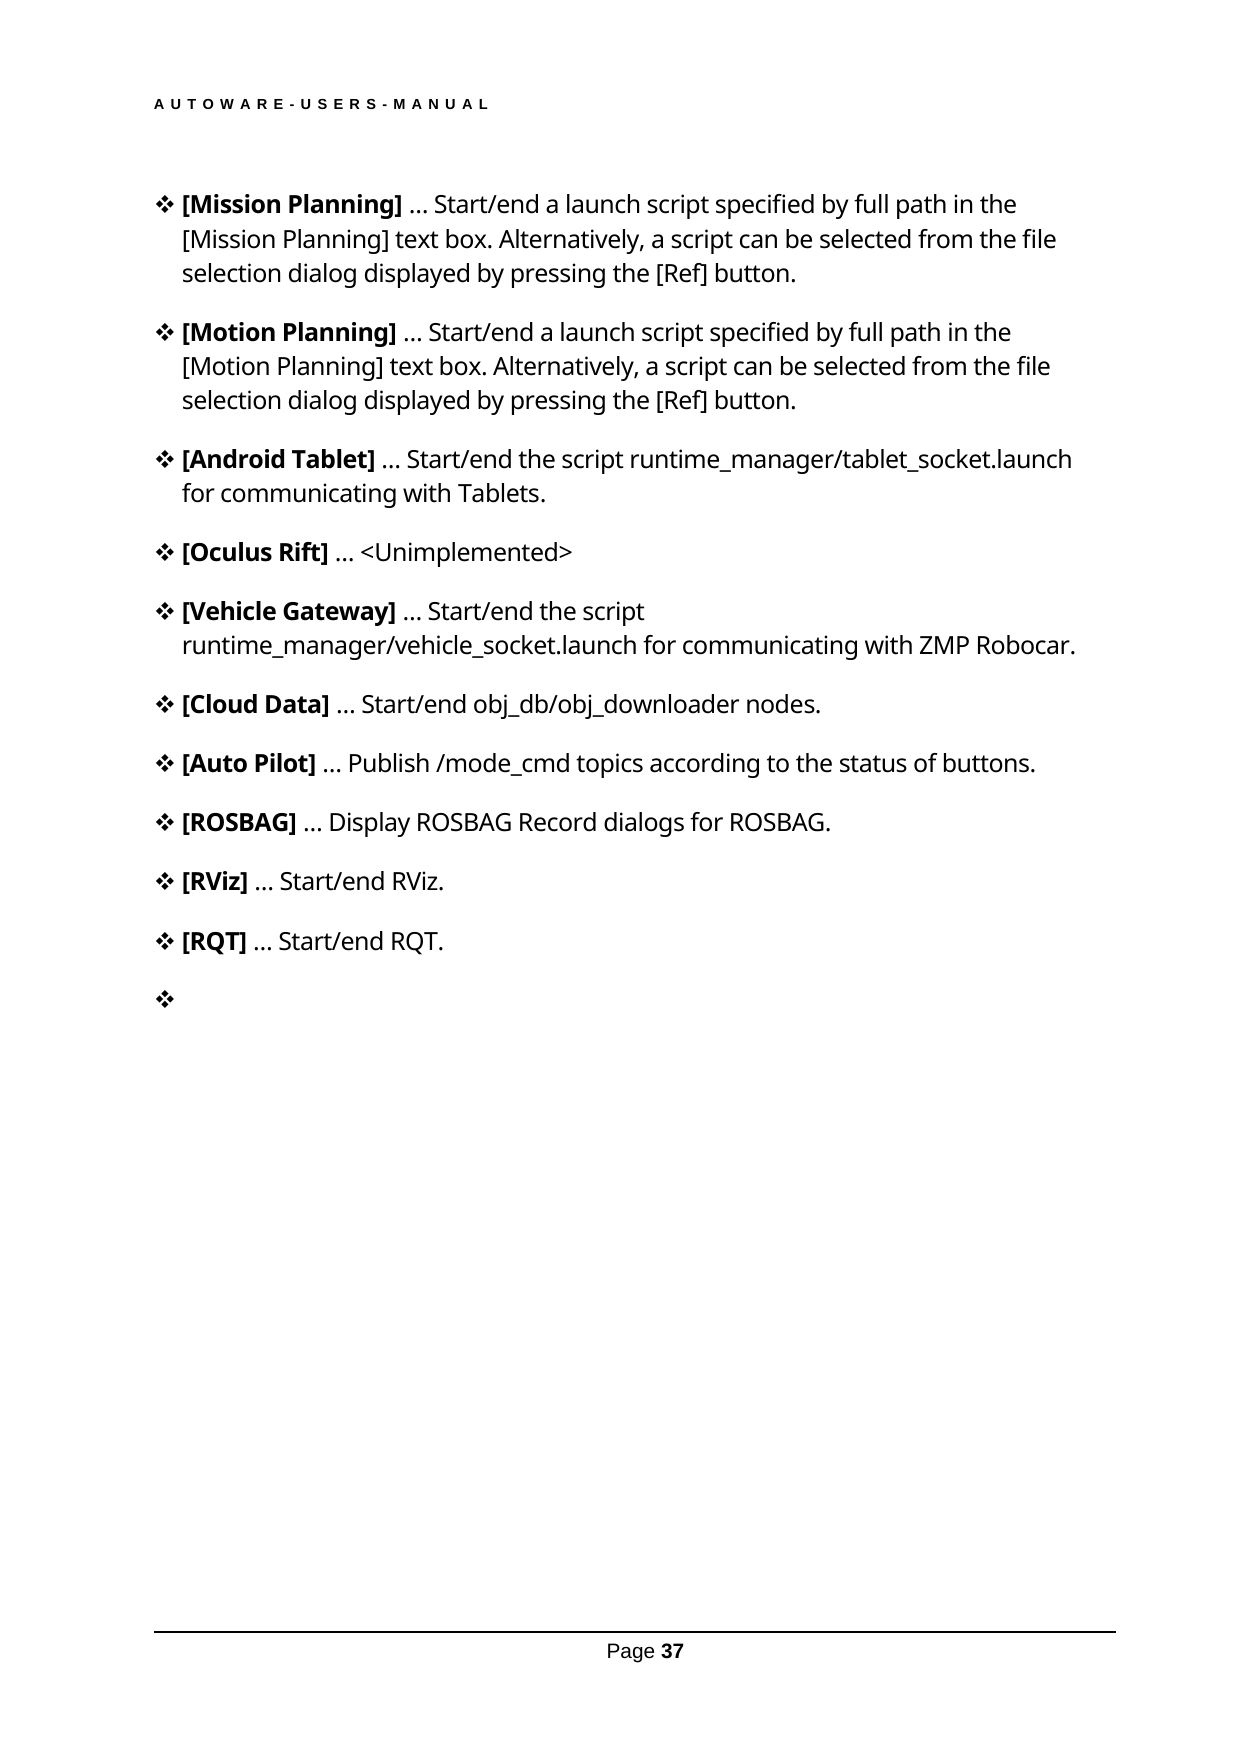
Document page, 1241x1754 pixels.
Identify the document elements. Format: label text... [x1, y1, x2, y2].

text [ROSBAG] … Display ROSBAG Record dialogs for ROSBAG. [154, 805, 1105, 839]
text [Android Tablet] … Start/end the script runtime_manager/tablet_socket.launch for communicating with Tablets. [154, 442, 1105, 510]
text [Motion Planning] … Start/end a launch script specified by full path in the [Motion Planning] text box. Alternatively, a script can be selected from the file selection dialog displayed by pressing the [Ref] button. [154, 314, 1105, 417]
text [RViz] … Start/end RViz. [154, 864, 1105, 898]
text [Auto Pilot] … Publish /mode_cmd topics according to the status of buttons. [154, 746, 1105, 780]
text [Mission Planning] … Start/end a launch script specified by full path in the [Mission Planning] text box. Alternatively, a script can be selected from the file selection dialog displayed by pressing the [Ref] button. [154, 187, 1105, 289]
text [RQT] … Start/end RQT. [154, 923, 1105, 957]
text [Cloud Data] … Start/end obj_db/obj_downloader nodes. [154, 687, 1105, 721]
text [Oculus Rift] … <Unimplemented> [154, 535, 1105, 569]
text [Vehicle Gateway] … Start/end the script runtime_manager/vehicle_socket.launch for communicating with ZMP Robocar. [154, 594, 1105, 662]
